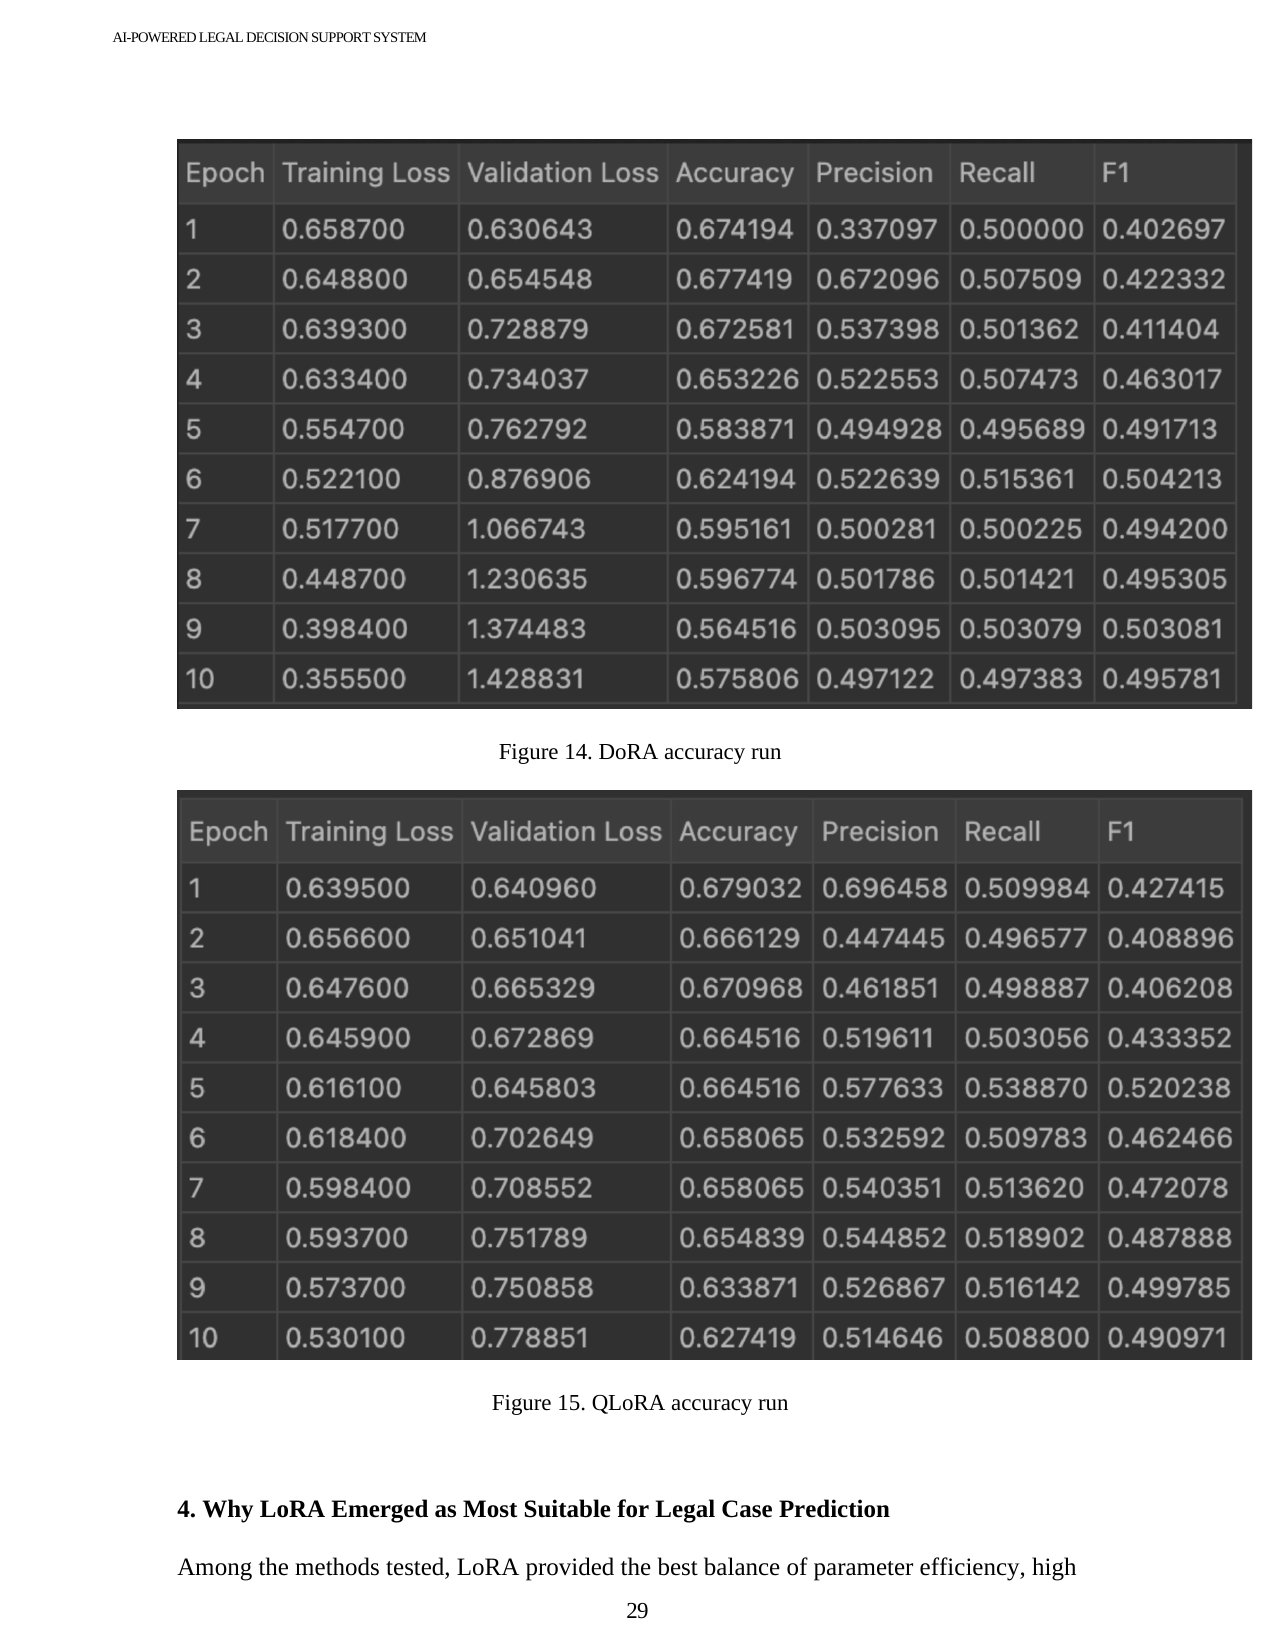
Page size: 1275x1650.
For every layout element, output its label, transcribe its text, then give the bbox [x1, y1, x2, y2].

text Figure 15. QLoRA accuracy run [177, 1389, 1103, 1415]
text 4. Why LoRA Emerged as Most Suitable for Legal Case Prediction [177, 1494, 1103, 1523]
picture [177, 139, 1253, 709]
text Figure 14. DoRA accuracy run [177, 738, 1103, 764]
picture [177, 790, 1253, 1360]
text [177, 1552, 1103, 1581]
